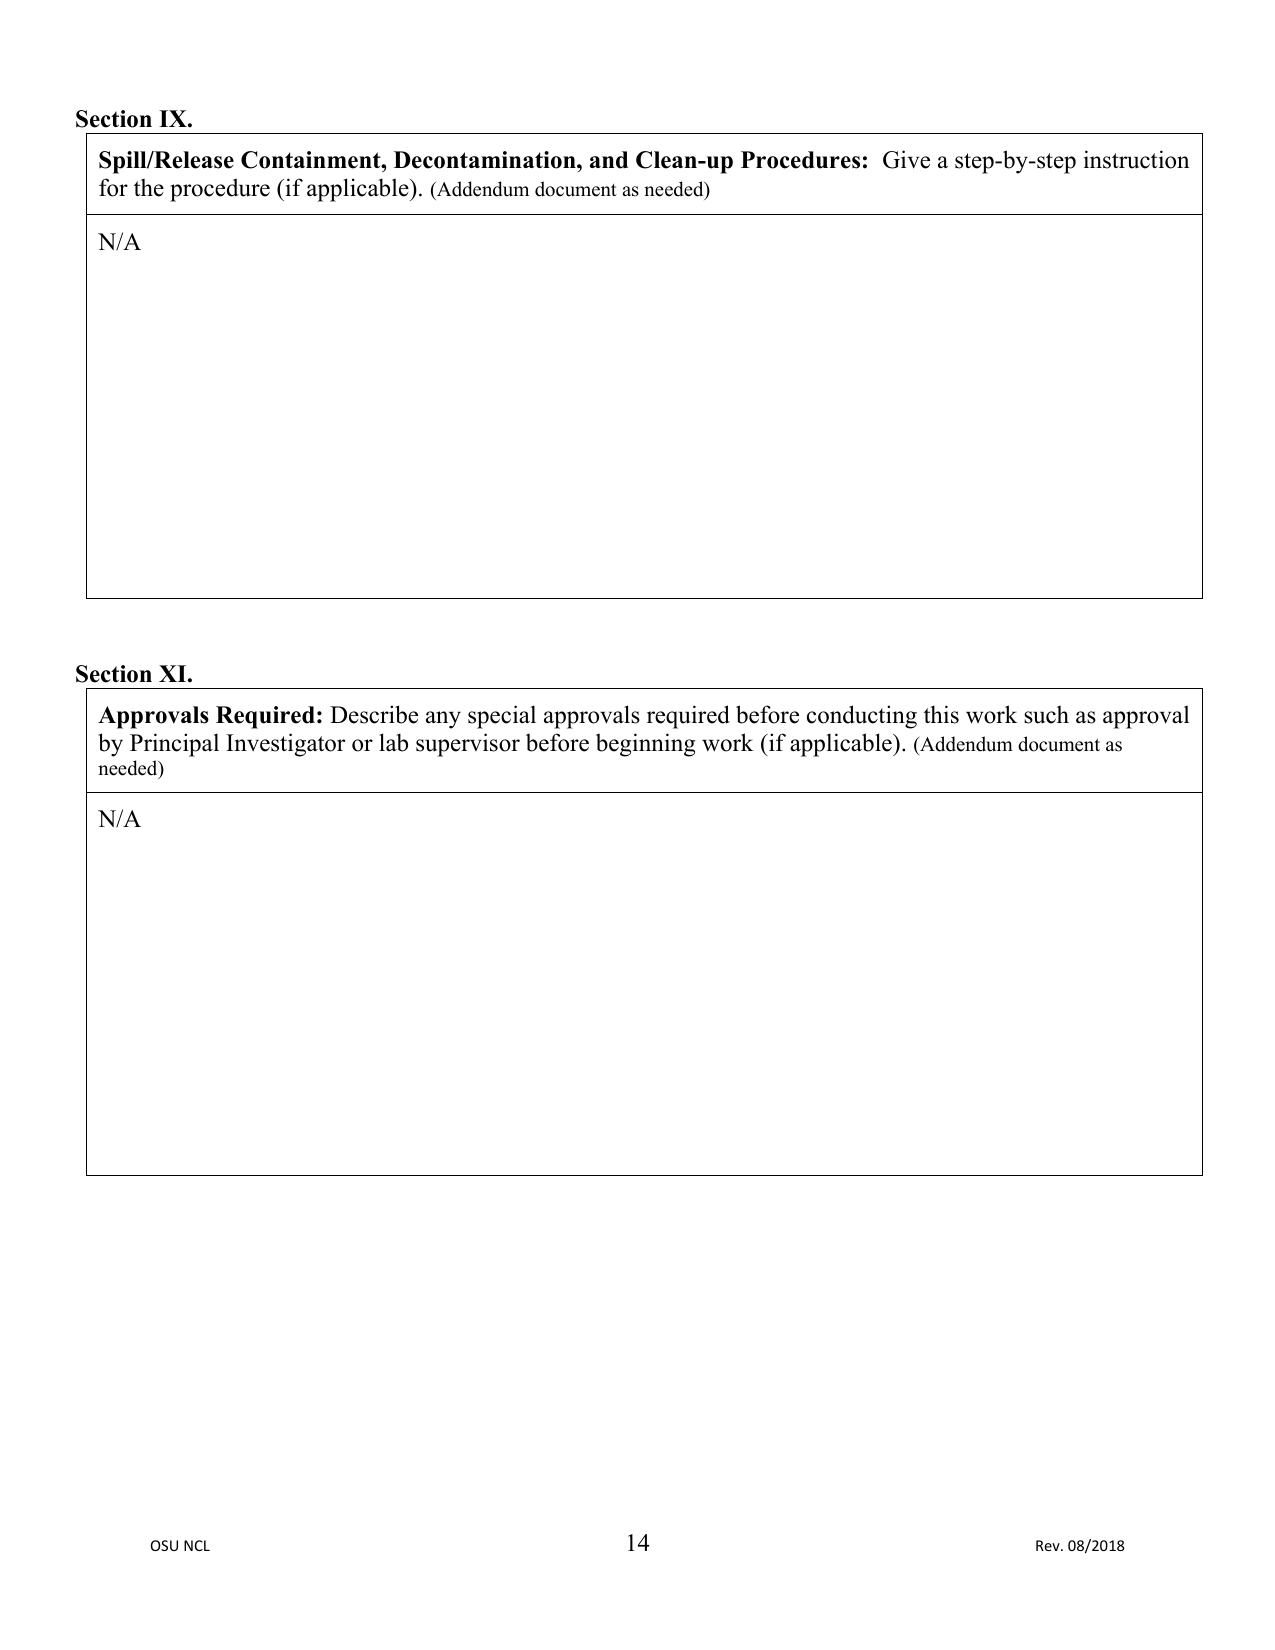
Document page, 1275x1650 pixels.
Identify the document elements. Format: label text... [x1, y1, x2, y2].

table_header Spill/Release Containment, Decontamination, and Clean-up Procedures: Give a step-by-step instruction for the procedure (if applicable). (Addendum document as needed) [87, 134, 1202, 214]
text Section IX. [75, 105, 1125, 133]
table_cell N/A [87, 215, 1202, 598]
text Section XI. [75, 660, 1125, 687]
table_cell N/A [87, 793, 1202, 1175]
table_header Approvals Required: Describe any special approvals required before conducting this work such as approval by Principal Investigator or lab supervisor before beginning work (if applicable). (Addendum document as needed) [87, 689, 1202, 792]
